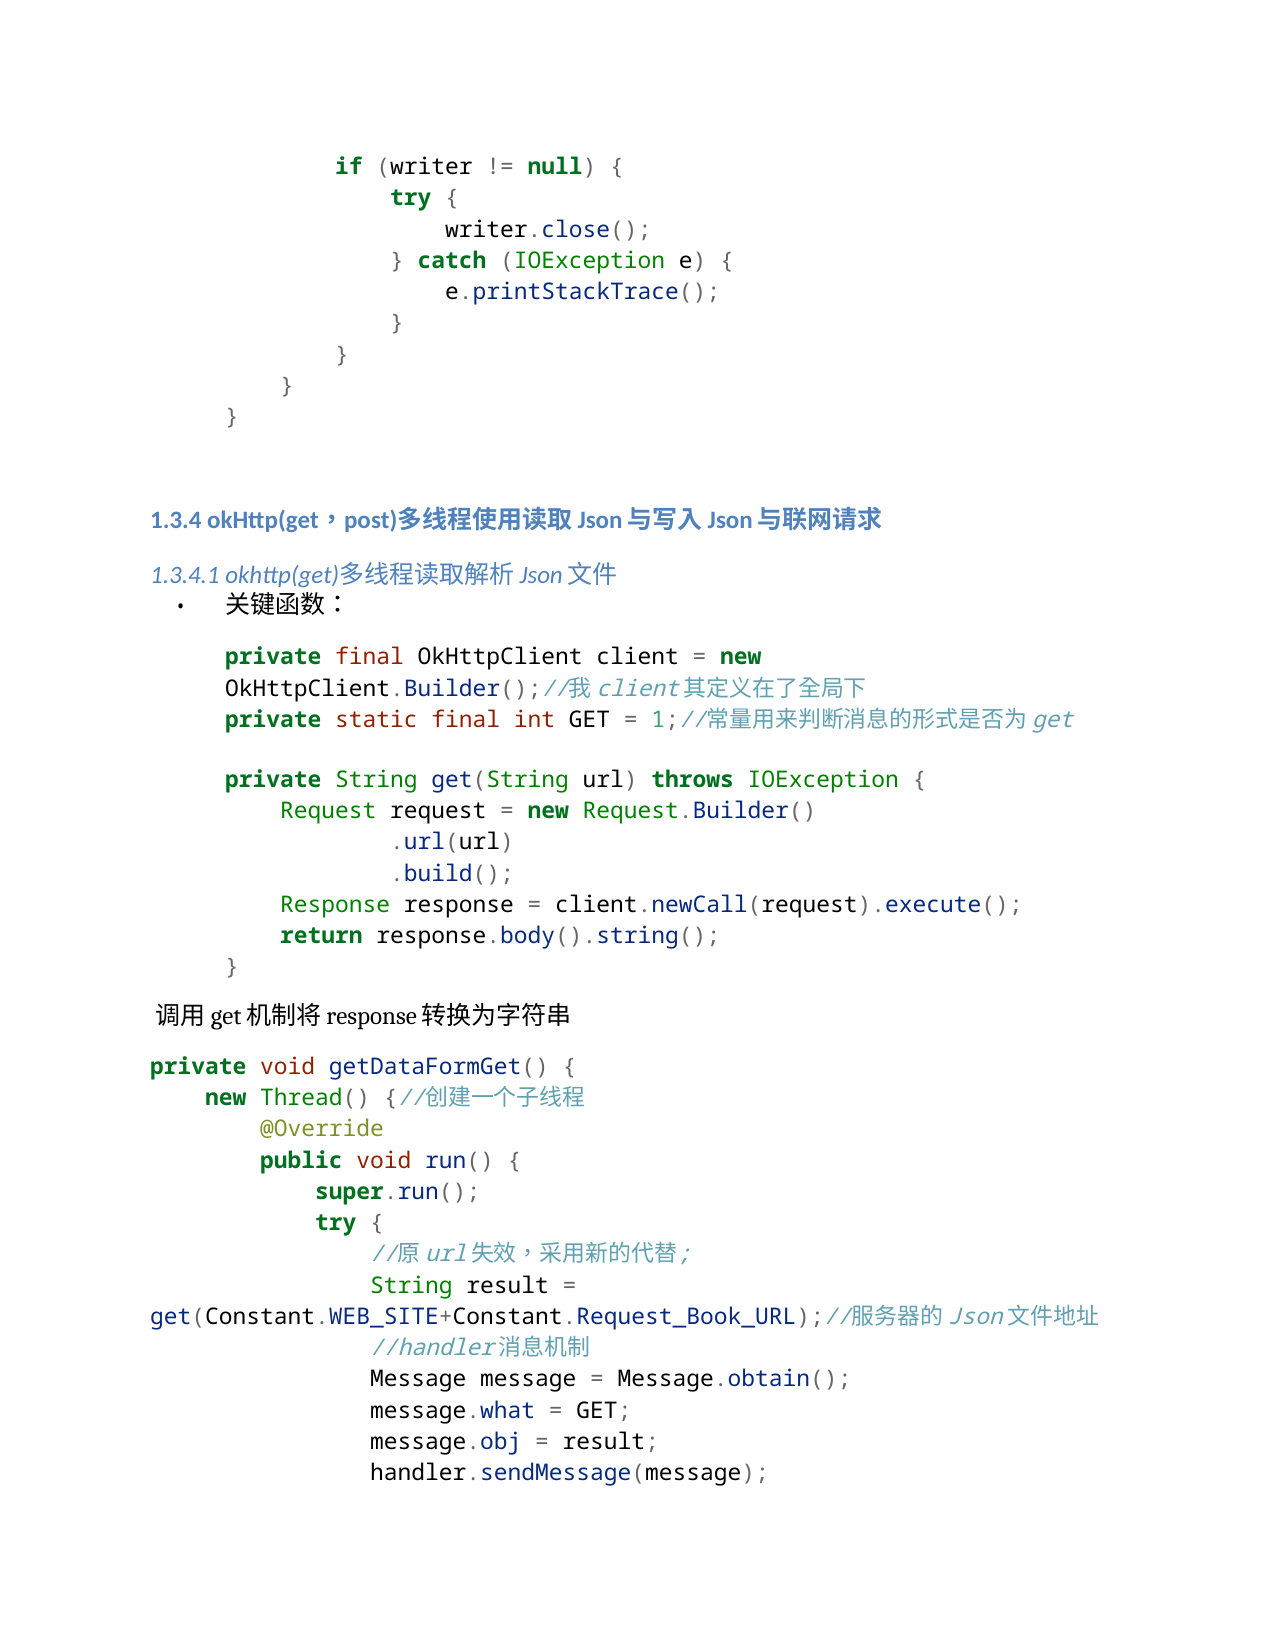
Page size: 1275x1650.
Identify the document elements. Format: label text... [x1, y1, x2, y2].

text 调用get机制将response转换为字符串 [150, 1002, 1125, 1031]
subtitle 1.3.4 okHttp(get，post)多线程使用读取Json与写入Json与联网请求 [150, 502, 1125, 536]
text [150, 1050, 1125, 1487]
list private final OkHttpClient client = new OkHttpClient.Builder();//我client其定义在了全局下 private static final int GET = 1;//常量用来判断消息的形式是否为get private String get(String url) throws IOException { Request request = new Request.Builder() .url(url) .build(); Response response = client.newCall(request).execute(); return response.body().string(); } [175, 640, 1125, 981]
list 关键函数： [175, 591, 1125, 619]
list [175, 150, 1125, 431]
subtitle 1.3.4.1 okhttp(get)多线程读取解析Json文件 [150, 557, 1125, 591]
